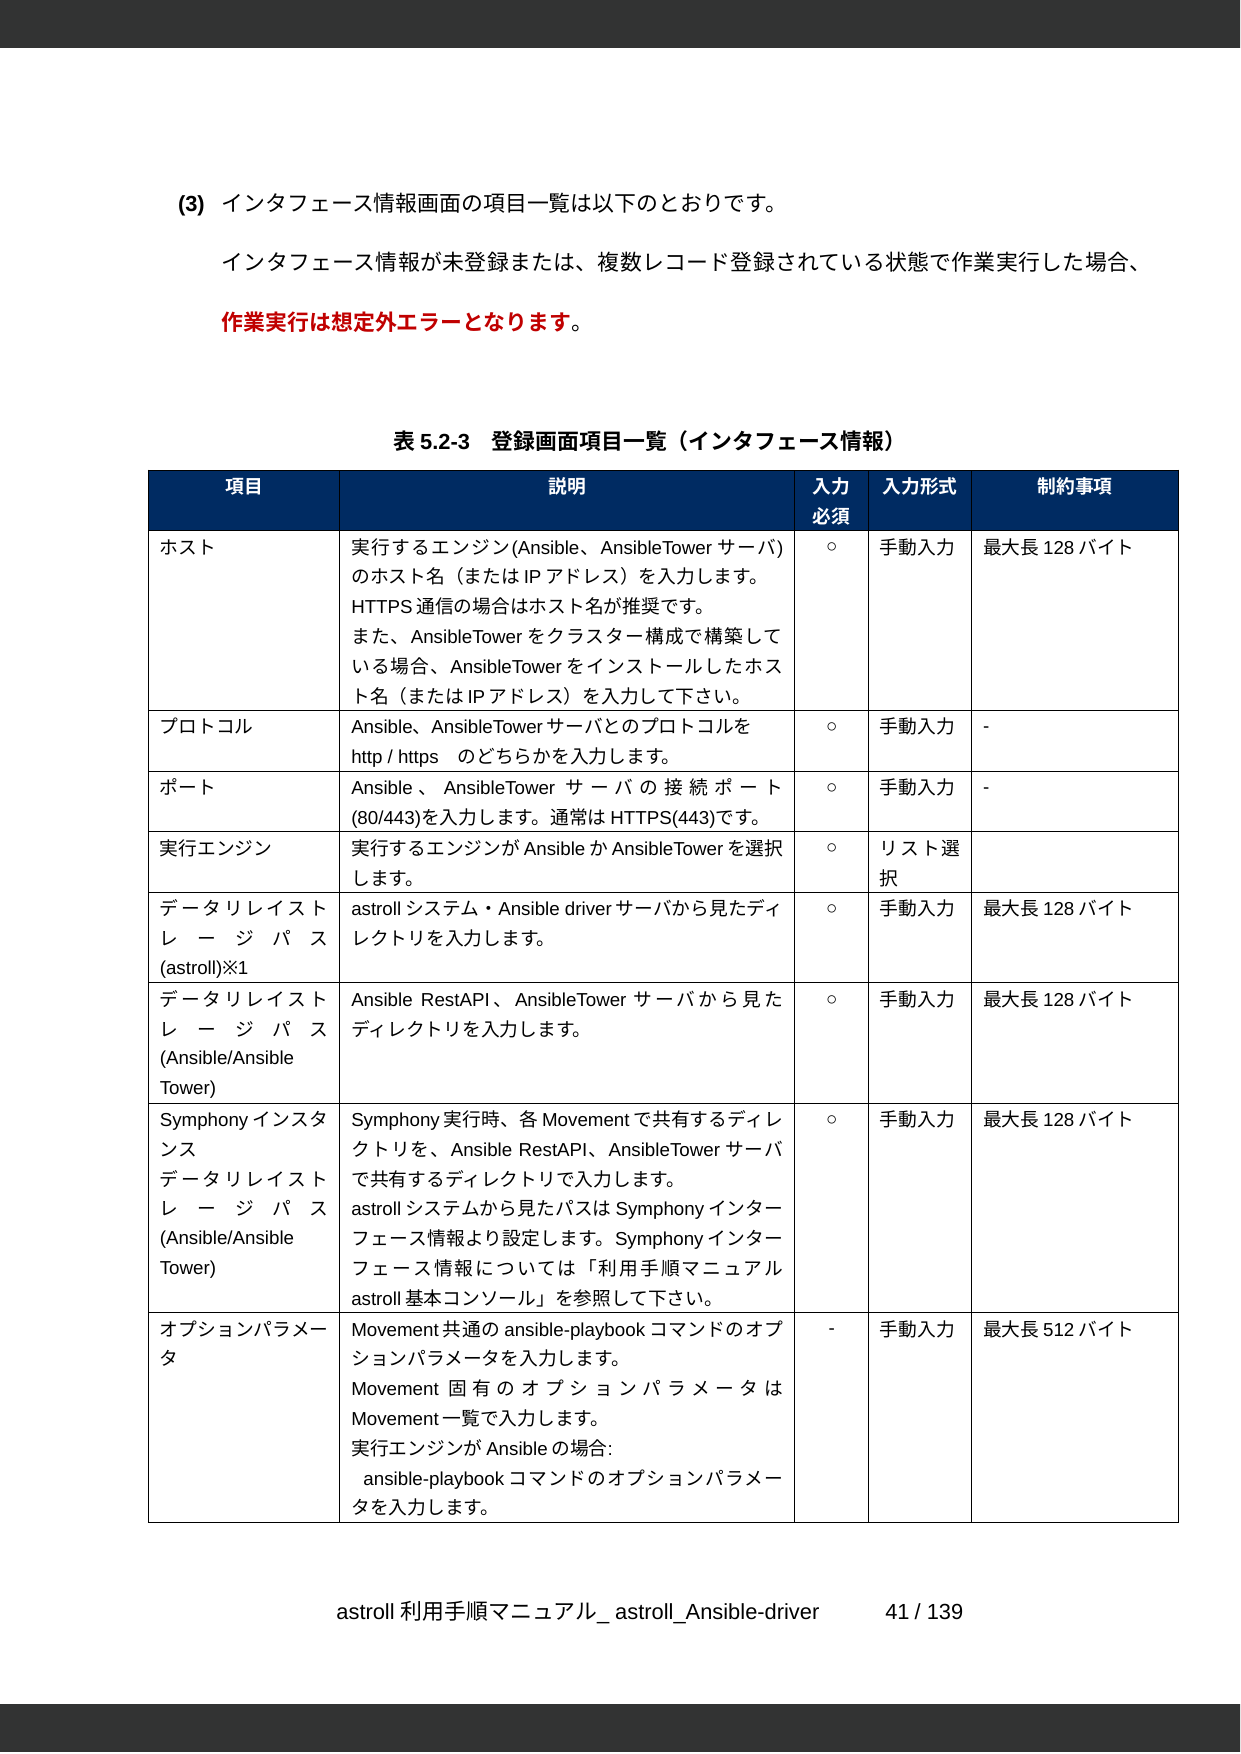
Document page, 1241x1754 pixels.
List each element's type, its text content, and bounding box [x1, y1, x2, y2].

picture [0, 1704, 1241, 1752]
table_cell 手動入力 [869, 711, 971, 771]
table_cell 最大長128バイト [972, 531, 1178, 710]
table_cell ○ [795, 1104, 868, 1312]
table_cell 手動入力 [869, 1104, 971, 1312]
table_cell astrollシステム・Ansible driverサーバから見たディレクトリを入力します。 [340, 893, 794, 982]
table_header 入力 必須 [795, 471, 868, 530]
table_cell 手動入力 [869, 983, 971, 1102]
table_cell 手動入力 [869, 531, 971, 710]
table_cell ホスト [149, 531, 339, 710]
table_cell [972, 832, 1178, 892]
table_cell - [972, 711, 1178, 771]
list インタフェース情報画面の項目一覧は以下のとおりです。 インタフェース情報が未登録または、複数レコード登録されている状態で作業実行した場合、作業実行は想定外エラーとなります。 [178, 172, 1152, 350]
table_cell - [795, 1313, 868, 1522]
table_cell データリレイストレージパス(astroll)※1 [149, 893, 339, 982]
table_cell Ansible RestAPI、AnsibleTowerサーバから見たディレクトリを入力します。 [340, 983, 794, 1102]
table_cell 最大長128バイト [972, 893, 1178, 982]
table_cell Symphonyインスタンス データリレイストレージパス(Ansible/Ansible Tower) [149, 1104, 339, 1312]
table_cell プロトコル [149, 711, 339, 771]
table_cell 最大長128バイト [972, 1104, 1178, 1312]
table_cell ○ [795, 893, 868, 982]
table_cell 実行するエンジンがAnsibleかAnsibleTowerを選択します。 [340, 832, 794, 892]
picture [0, 0, 1241, 48]
table_cell オプションパラメータ [149, 1313, 339, 1522]
table_cell 手動入力 [869, 772, 971, 831]
text 表 5.2-3 登録画面項目一覧（インタフェース情報） [148, 410, 1152, 469]
table_cell 実行するエンジン(Ansible、AnsibleTowerサーバ)のホスト名（またはIPアドレス）を入力します。 HTTPS通信の場合はホスト名が推奨です。 また、AnsibleTowerをクラスター構成で構築している場合、AnsibleTowerをインストールしたホスト名（またはIPアドレス）を入力して下さい。 [340, 531, 794, 710]
table_cell 最大長128バイト [972, 983, 1178, 1102]
table_cell ○ [795, 983, 868, 1102]
table_cell 手動入力 [869, 1313, 971, 1522]
table_cell Ansible、AnsibleTowerサーバとのプロトコルを http / https のどちらかを入力します。 [340, 711, 794, 771]
table_header 説明 [340, 471, 794, 530]
table_cell ○ [795, 531, 868, 710]
table_cell ○ [795, 832, 868, 892]
table_cell リスト選択 [869, 832, 971, 892]
table_cell データリレイストレージパス(Ansible/Ansible Tower) [149, 983, 339, 1102]
table_cell 最大長512バイト [972, 1313, 1178, 1522]
table_header 入力形式 [869, 471, 971, 530]
table_cell ○ [795, 711, 868, 771]
table_cell Ansible、AnsibleTowerサーバの接続ポート(80/443)を入力します。通常はHTTPS(443)です。 [340, 772, 794, 831]
table_cell ポート [149, 772, 339, 831]
table_header 項目 [149, 471, 339, 530]
table_cell Symphony実行時、各Movementで共有するディレクトリを、Ansible RestAPI、AnsibleTowerサーバで共有するディレクトリで入力します。 astrollシステムから見たパスはSymphonyインターフェース情報より設定します。Symphonyインターフェース情報については「利用手順マニュアル astroll基本コンソール」を参照して下さい。 [340, 1104, 794, 1312]
table_cell ○ [795, 772, 868, 831]
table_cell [340, 1313, 794, 1522]
table_header 制約事項 [972, 471, 1178, 530]
table_cell 手動入力 [869, 893, 971, 982]
table_cell - [972, 772, 1178, 831]
table_cell 実行エンジン [149, 832, 339, 892]
